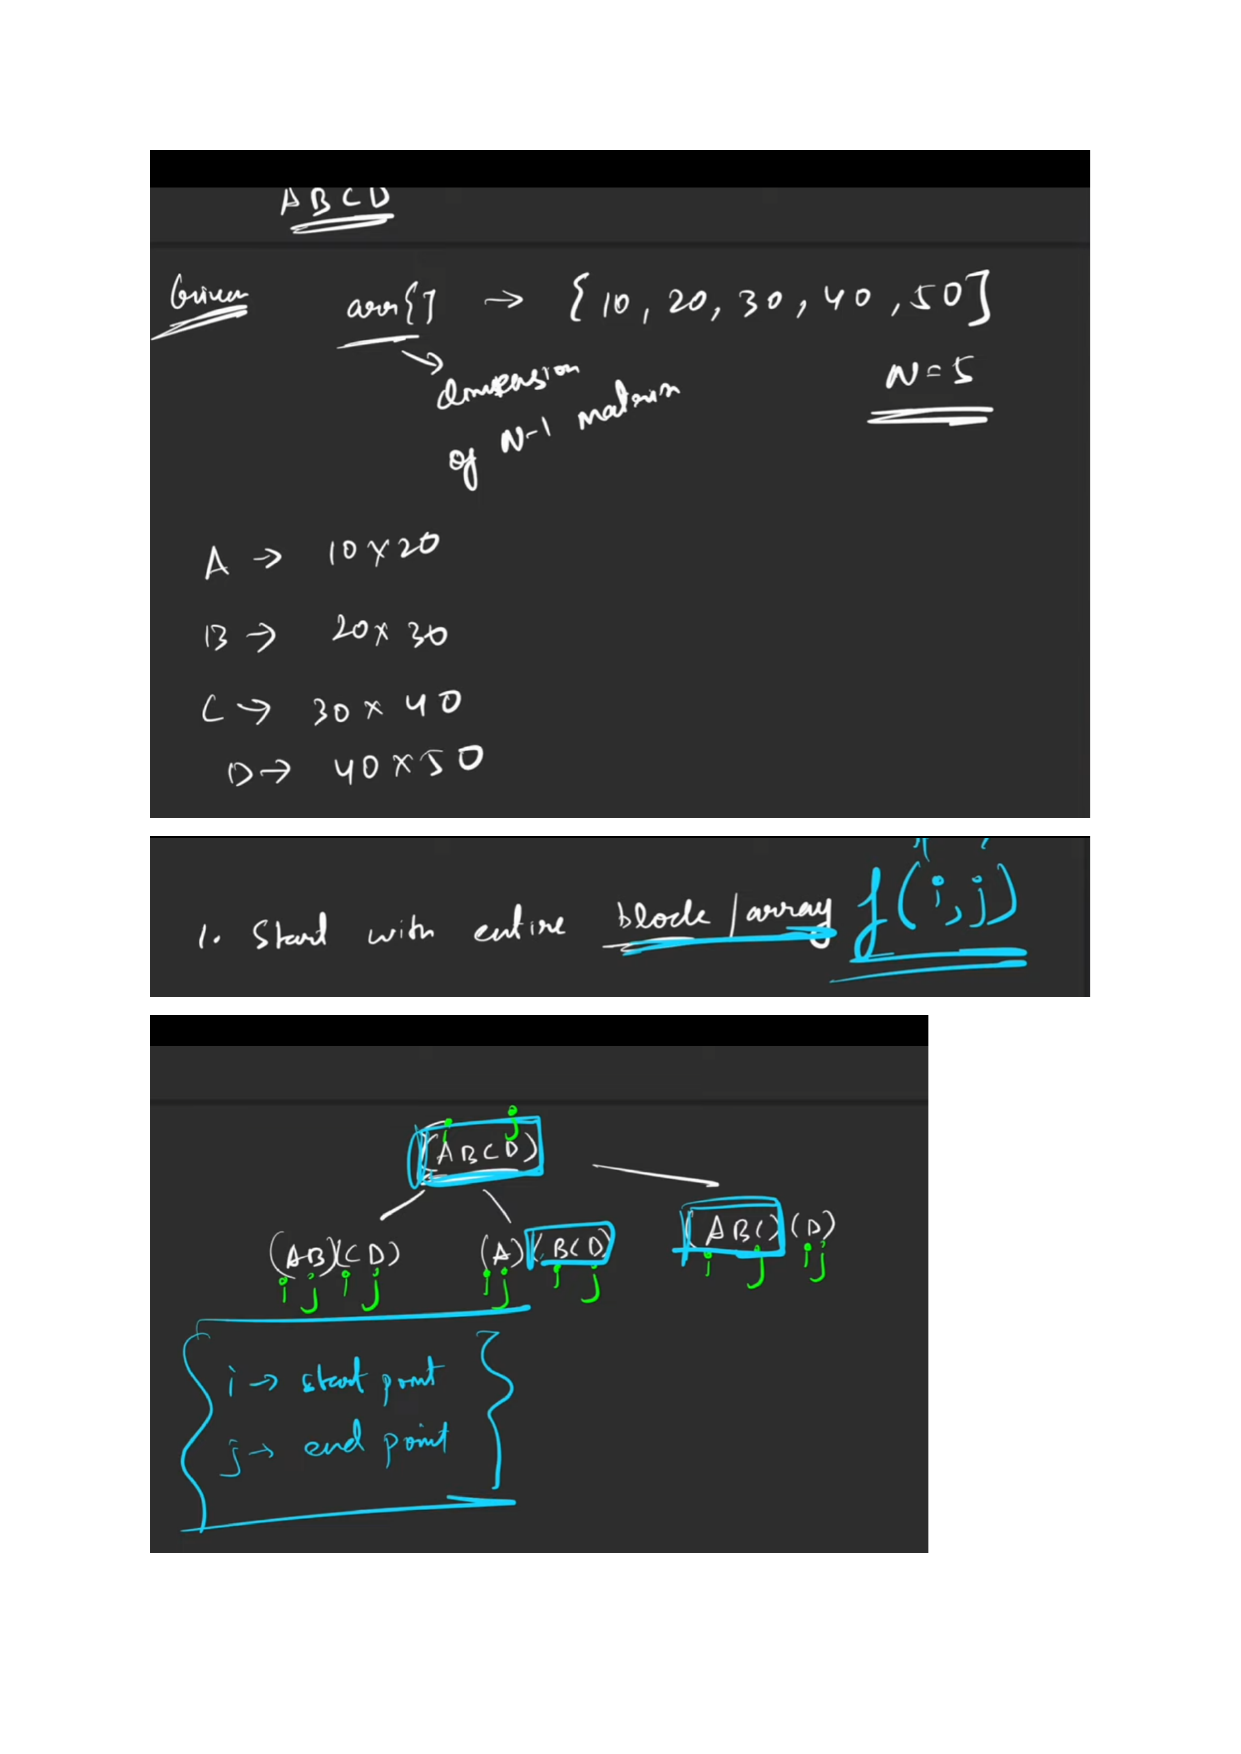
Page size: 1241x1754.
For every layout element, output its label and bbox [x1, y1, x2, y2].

picture [150, 836, 1091, 997]
picture [150, 150, 1091, 818]
picture [150, 1015, 929, 1553]
